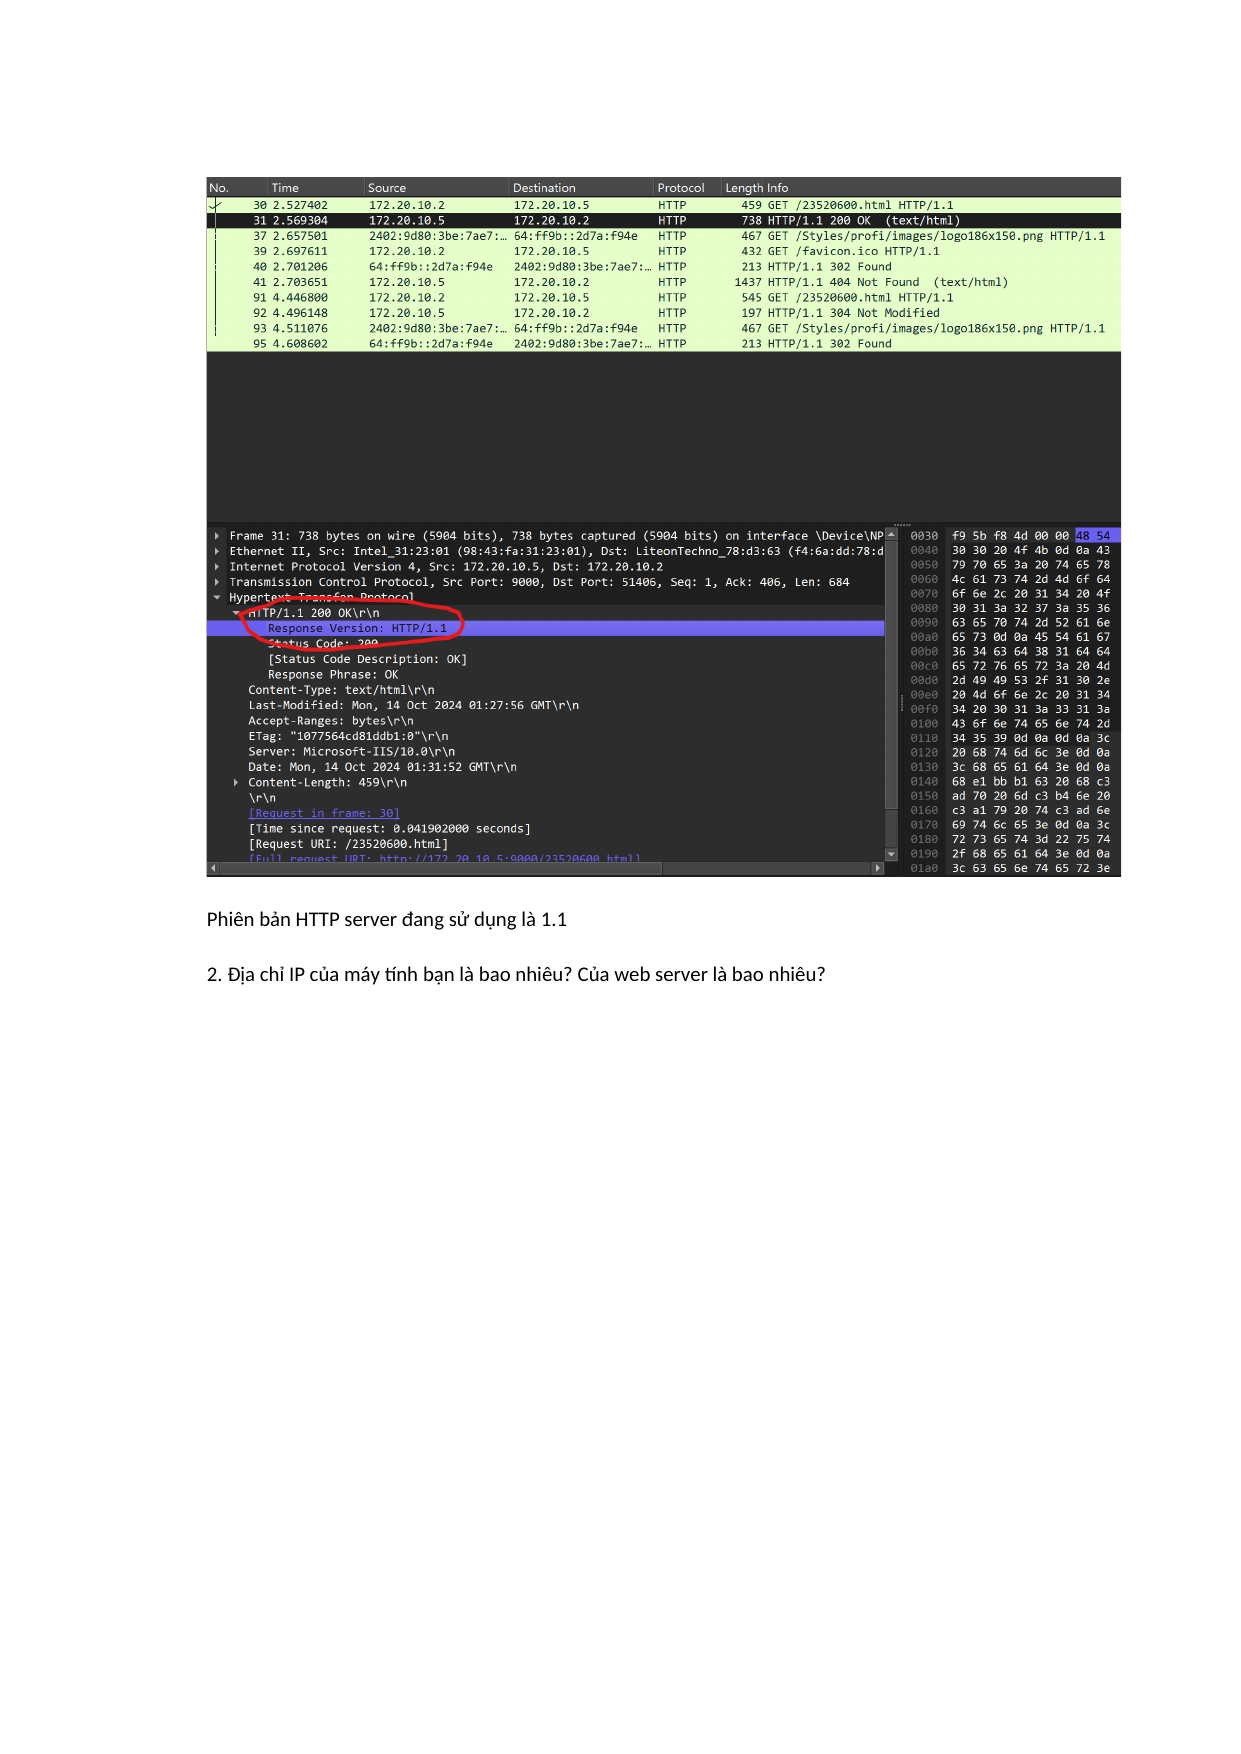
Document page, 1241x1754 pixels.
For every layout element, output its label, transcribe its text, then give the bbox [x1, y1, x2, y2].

list Địa chỉ IP của máy tính bạn là bao nhiêu? Của web server là bao nhiêu? [207, 961, 1122, 986]
text Phiên bản HTTP server đang sử dụng là 1.1 [207, 906, 1122, 932]
picture [206, 177, 1122, 877]
